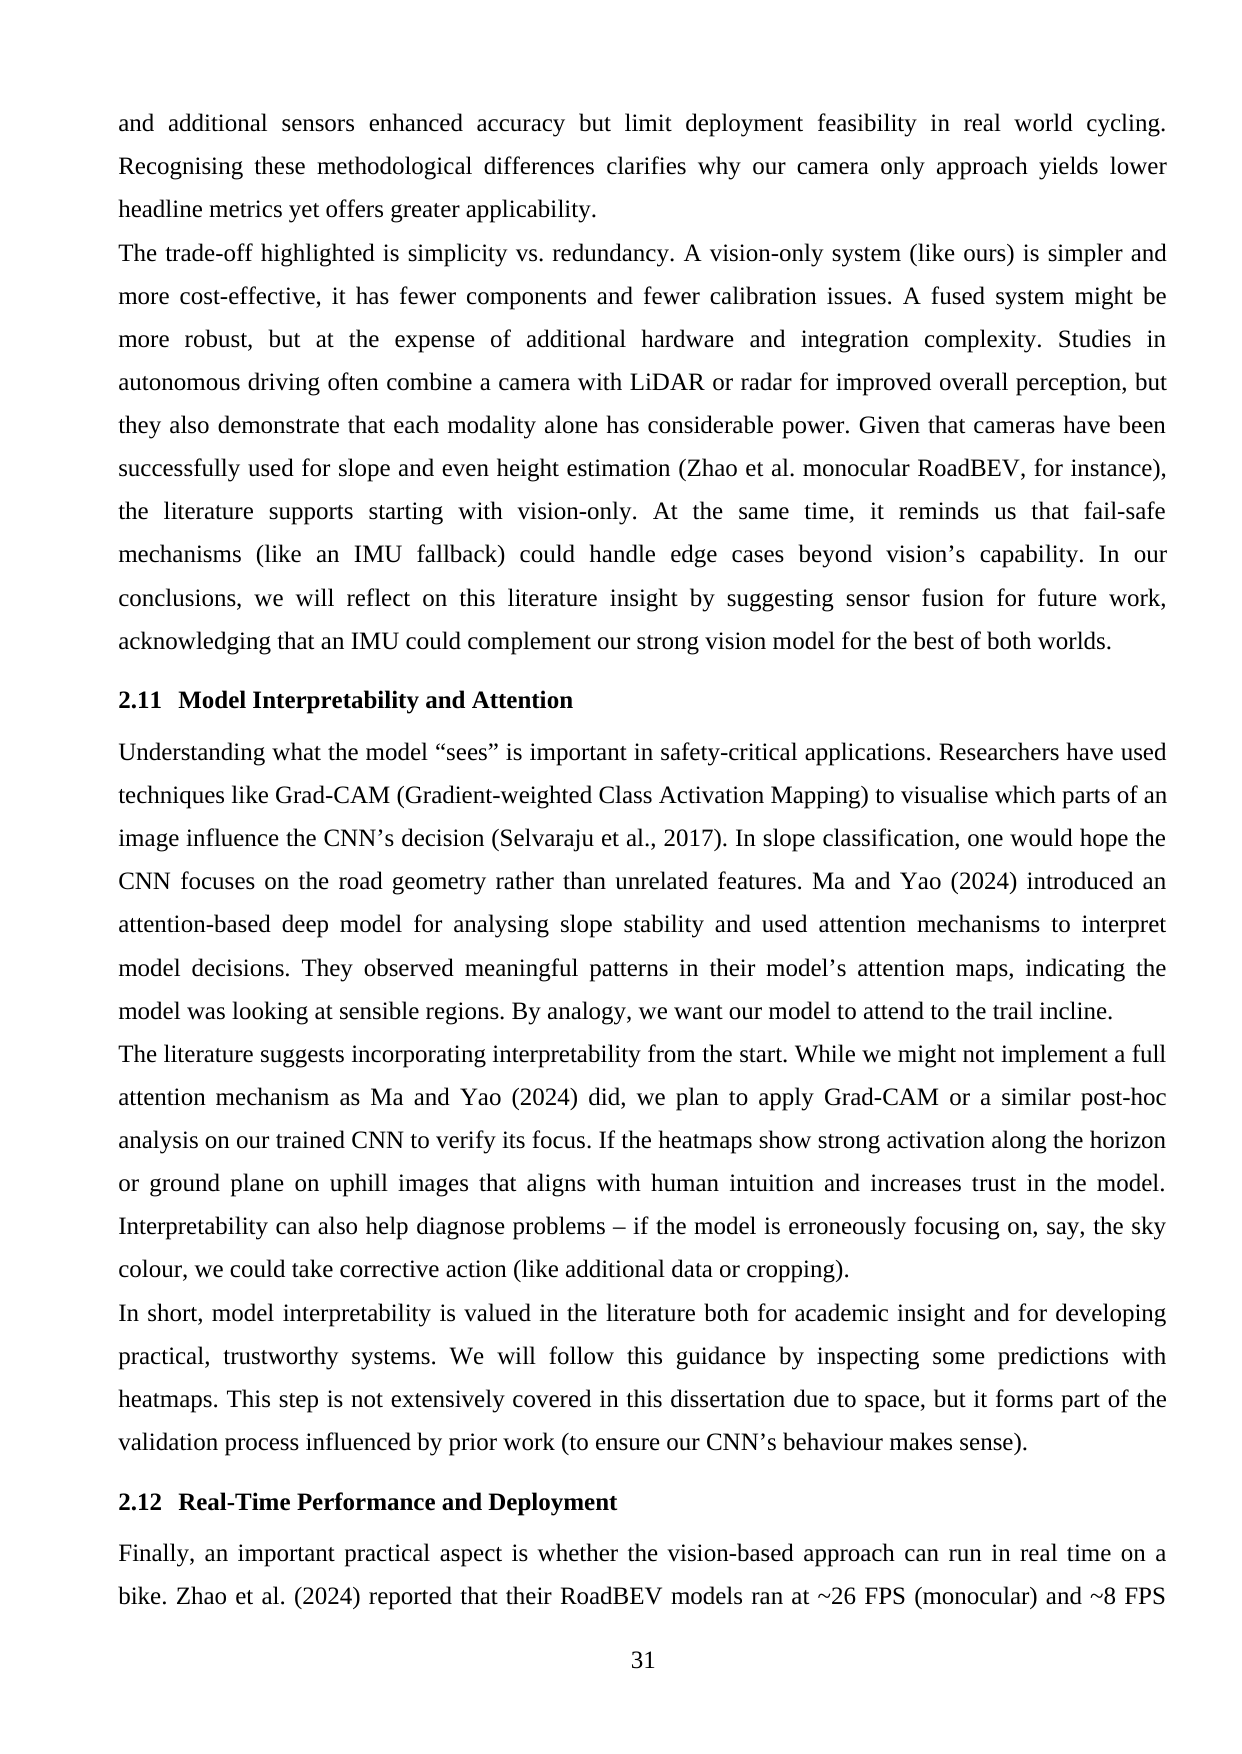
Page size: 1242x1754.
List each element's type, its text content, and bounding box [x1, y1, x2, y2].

text The trade-off highlighted is simplicity vs. redundancy. A vision-only system (like ours) is simpler and more cost-effective, it has fewer components and fewer calibration issues. A fused system might be more robust, but at the expense of additional hardware and integration complexity. Studies in autonomous driving often combine a camera with LiDAR or radar for improved overall perception, but they also demonstrate that each modality alone has considerable power. Given that cameras have been successfully used for slope and even height estimation (Zhao et al. monocular RoadBEV, for instance), the literature supports starting with vision-only. At the same time, it reminds us that fail-safe mechanisms (like an IMU fallback) could handle edge cases beyond vision’s capability. In our conclusions, we will reflect on this literature insight by suggesting sensor fusion for future work, acknowledging that an IMU could complement our strong vision model for the best of both worlds. [118, 238, 1168, 654]
text Understanding what the model “sees” is important in safety-critical applications. Researchers have used techniques like Grad-CAM (Gradient-weighted Class Activation Mapping) to visualise which parts of an image influence the CNN’s decision (Selvaraju et al., 2017). In slope classification, one would hope the CNN focuses on the road geometry rather than unrelated features. Ma and Yao (2024) introduced an attention-based deep model for analysing slope stability and used attention mechanisms to interpret model decisions. They observed meaningful patterns in their model’s attention maps, indicating the model was looking at sensible regions. By analogy, we want our model to attend to the trail incline. [118, 737, 1168, 1024]
text The literature suggests incorporating interpretability from the start. While we might not implement a full attention mechanism as Ma and Yao (2024) did, we plan to apply Grad-CAM or a similar post-hoc analysis on our trained CNN to verify its focus. If the heatmaps show strong activation along the horizon or ground plane on uphill images that aligns with human intuition and increases trust in the model. Interpretability can also help diagnose problems – if the model is erroneously focusing on, say, the sky colour, we could take corrective action (like additional data or cropping). [118, 1039, 1168, 1283]
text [118, 1538, 1168, 1610]
text In short, model interpretability is valued in the literature both for academic insight and for developing practical, trustworthy systems. We will follow this guidance by inspecting some predictions with heatmaps. This step is not extensively covered in this dissertation due to space, but it forms part of the validation process influenced by prior work (to ensure our CNN’s behaviour makes sense). [118, 1298, 1168, 1456]
subtitle Model Interpretability and Attention [118, 686, 1168, 714]
subtitle Real-Time Performance and Deployment [118, 1487, 1168, 1516]
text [118, 108, 1168, 223]
